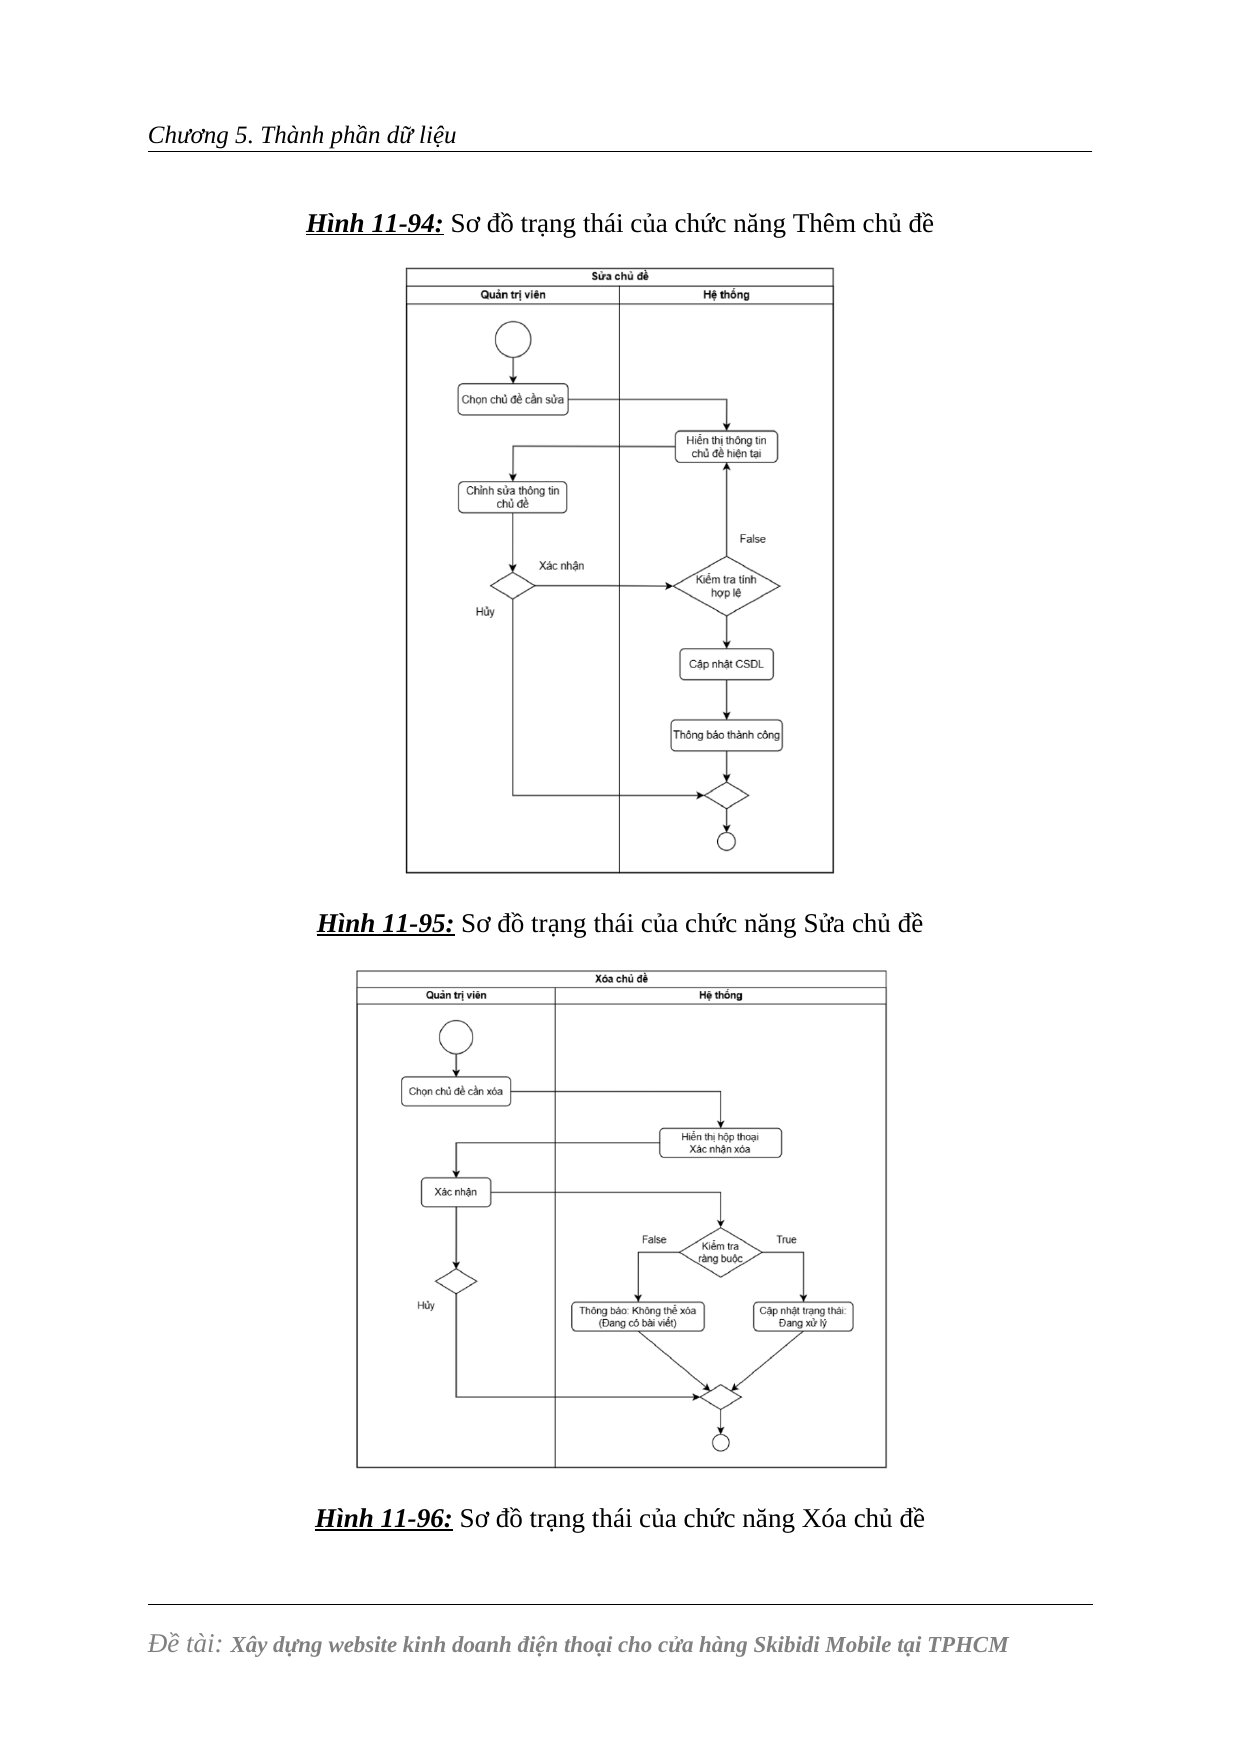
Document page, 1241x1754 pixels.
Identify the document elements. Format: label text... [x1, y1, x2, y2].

picture [350, 966, 890, 1475]
picture [401, 266, 839, 880]
